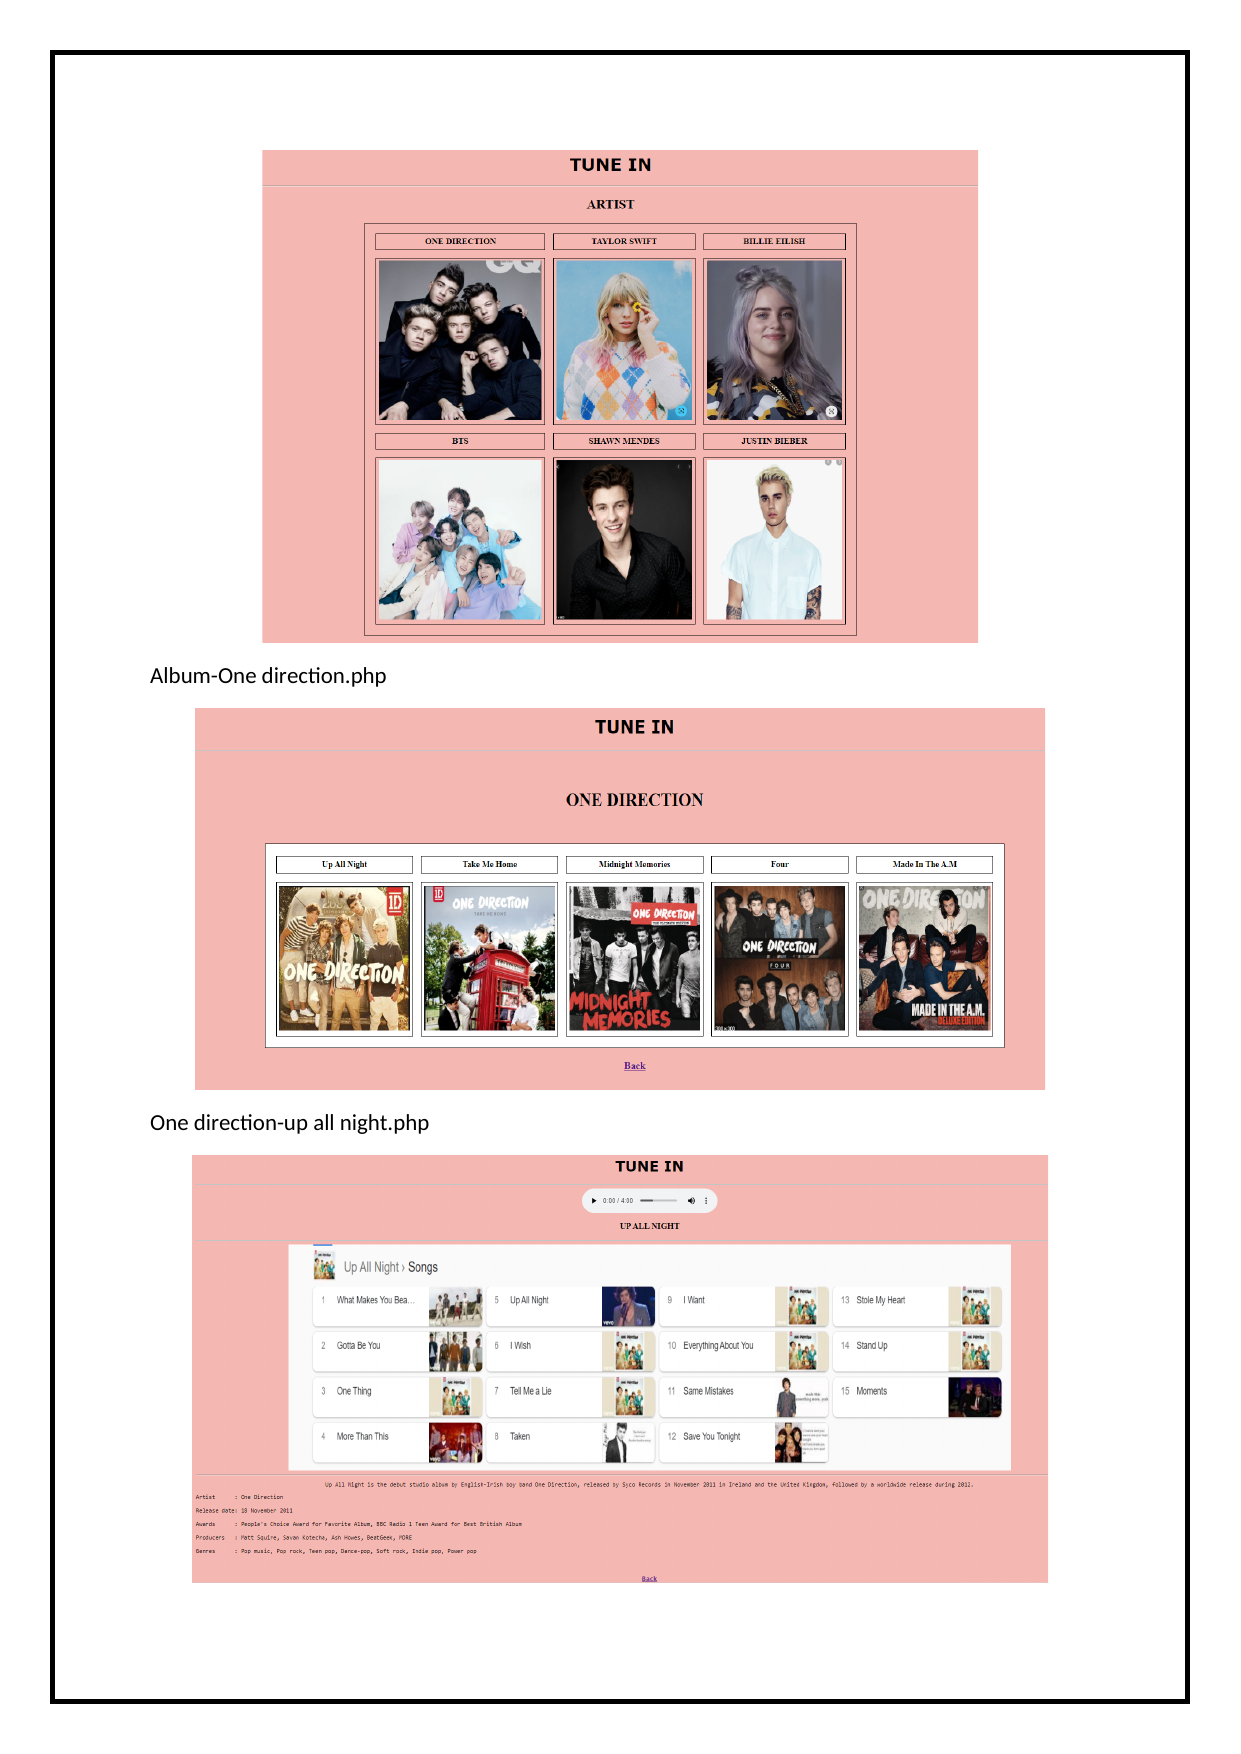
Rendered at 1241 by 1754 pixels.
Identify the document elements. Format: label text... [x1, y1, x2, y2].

picture [262, 150, 979, 643]
picture [192, 1155, 1049, 1583]
text One direction-up all night.php [150, 1108, 1090, 1136]
text Album-One direction.php [150, 661, 1090, 689]
picture [195, 708, 1045, 1090]
